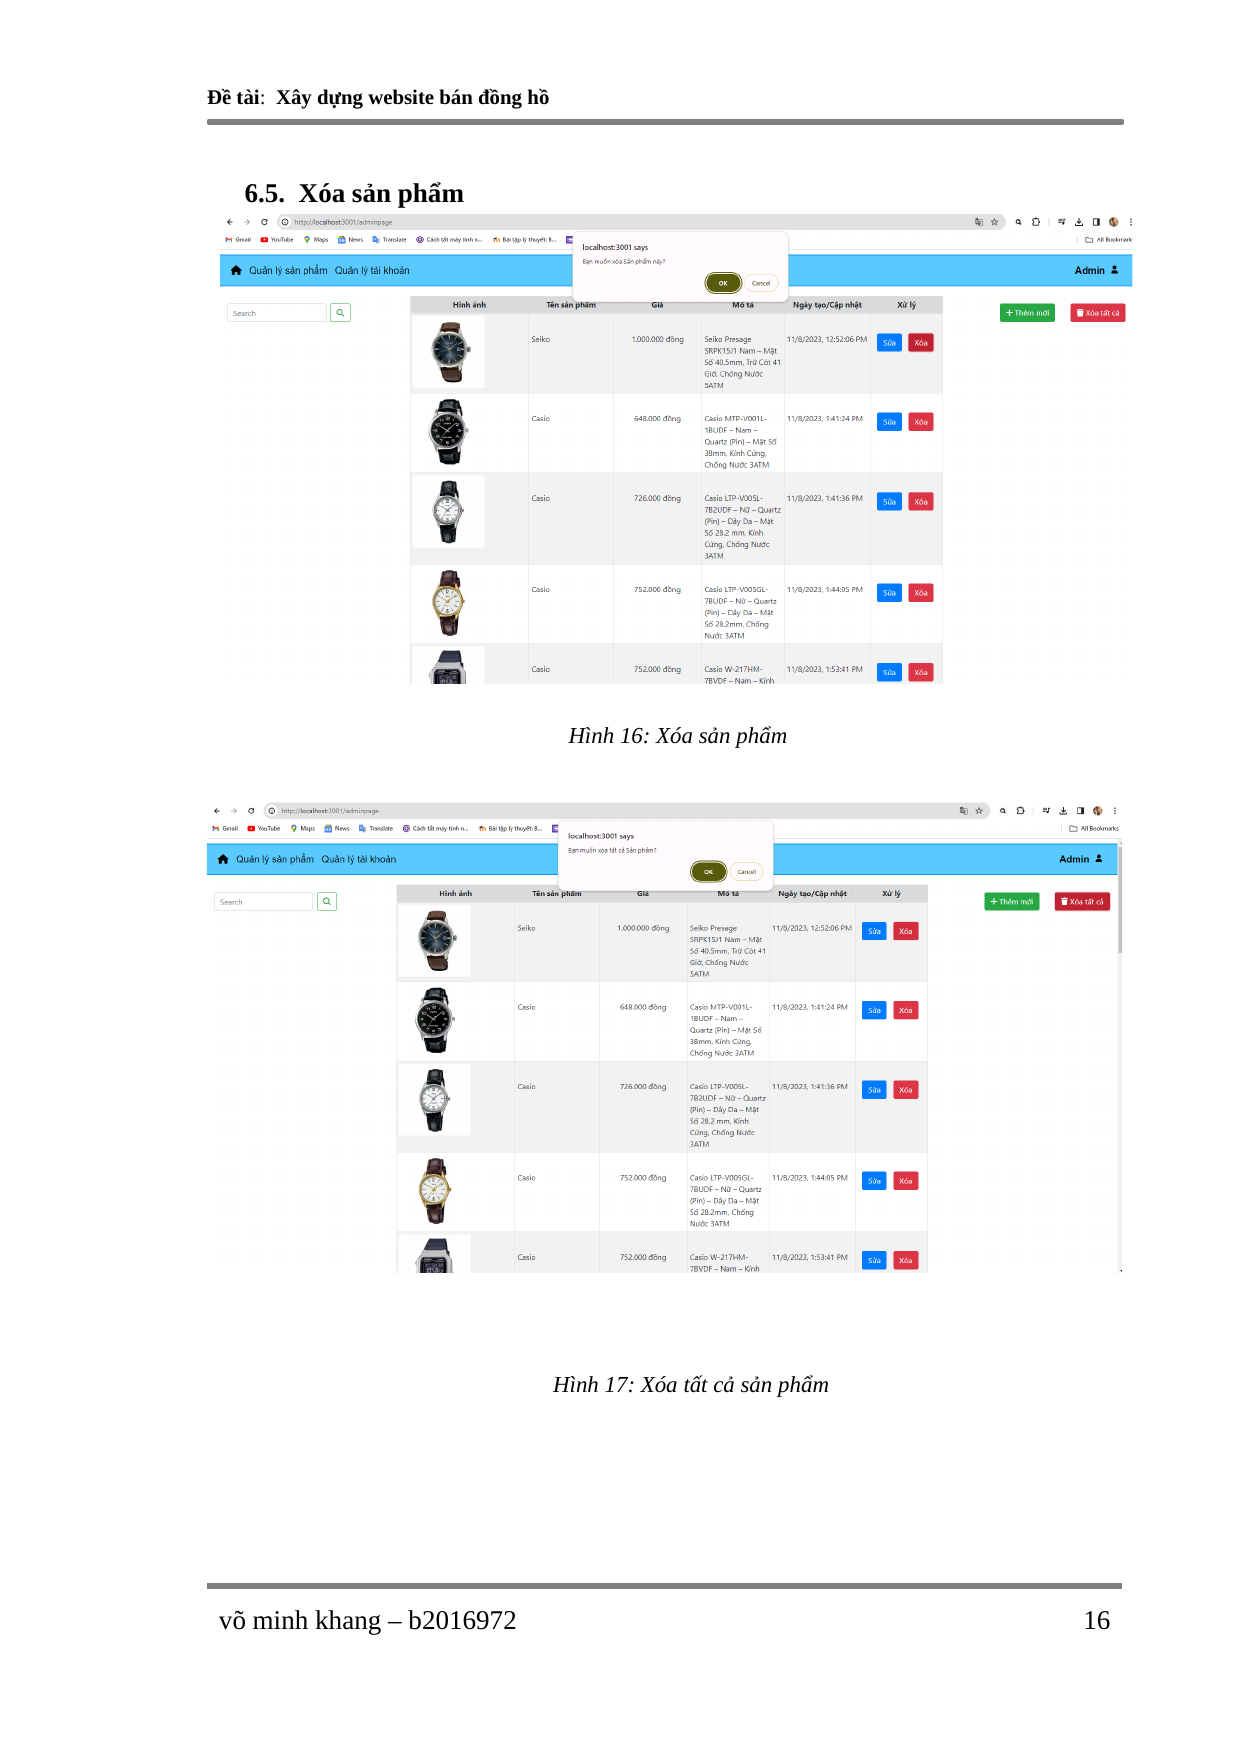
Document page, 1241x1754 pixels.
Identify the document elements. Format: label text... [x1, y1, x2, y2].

picture [206, 801, 1123, 1273]
picture [219, 214, 1132, 684]
subtitle 6.5. Xóa sản phẩm [244, 177, 1122, 208]
